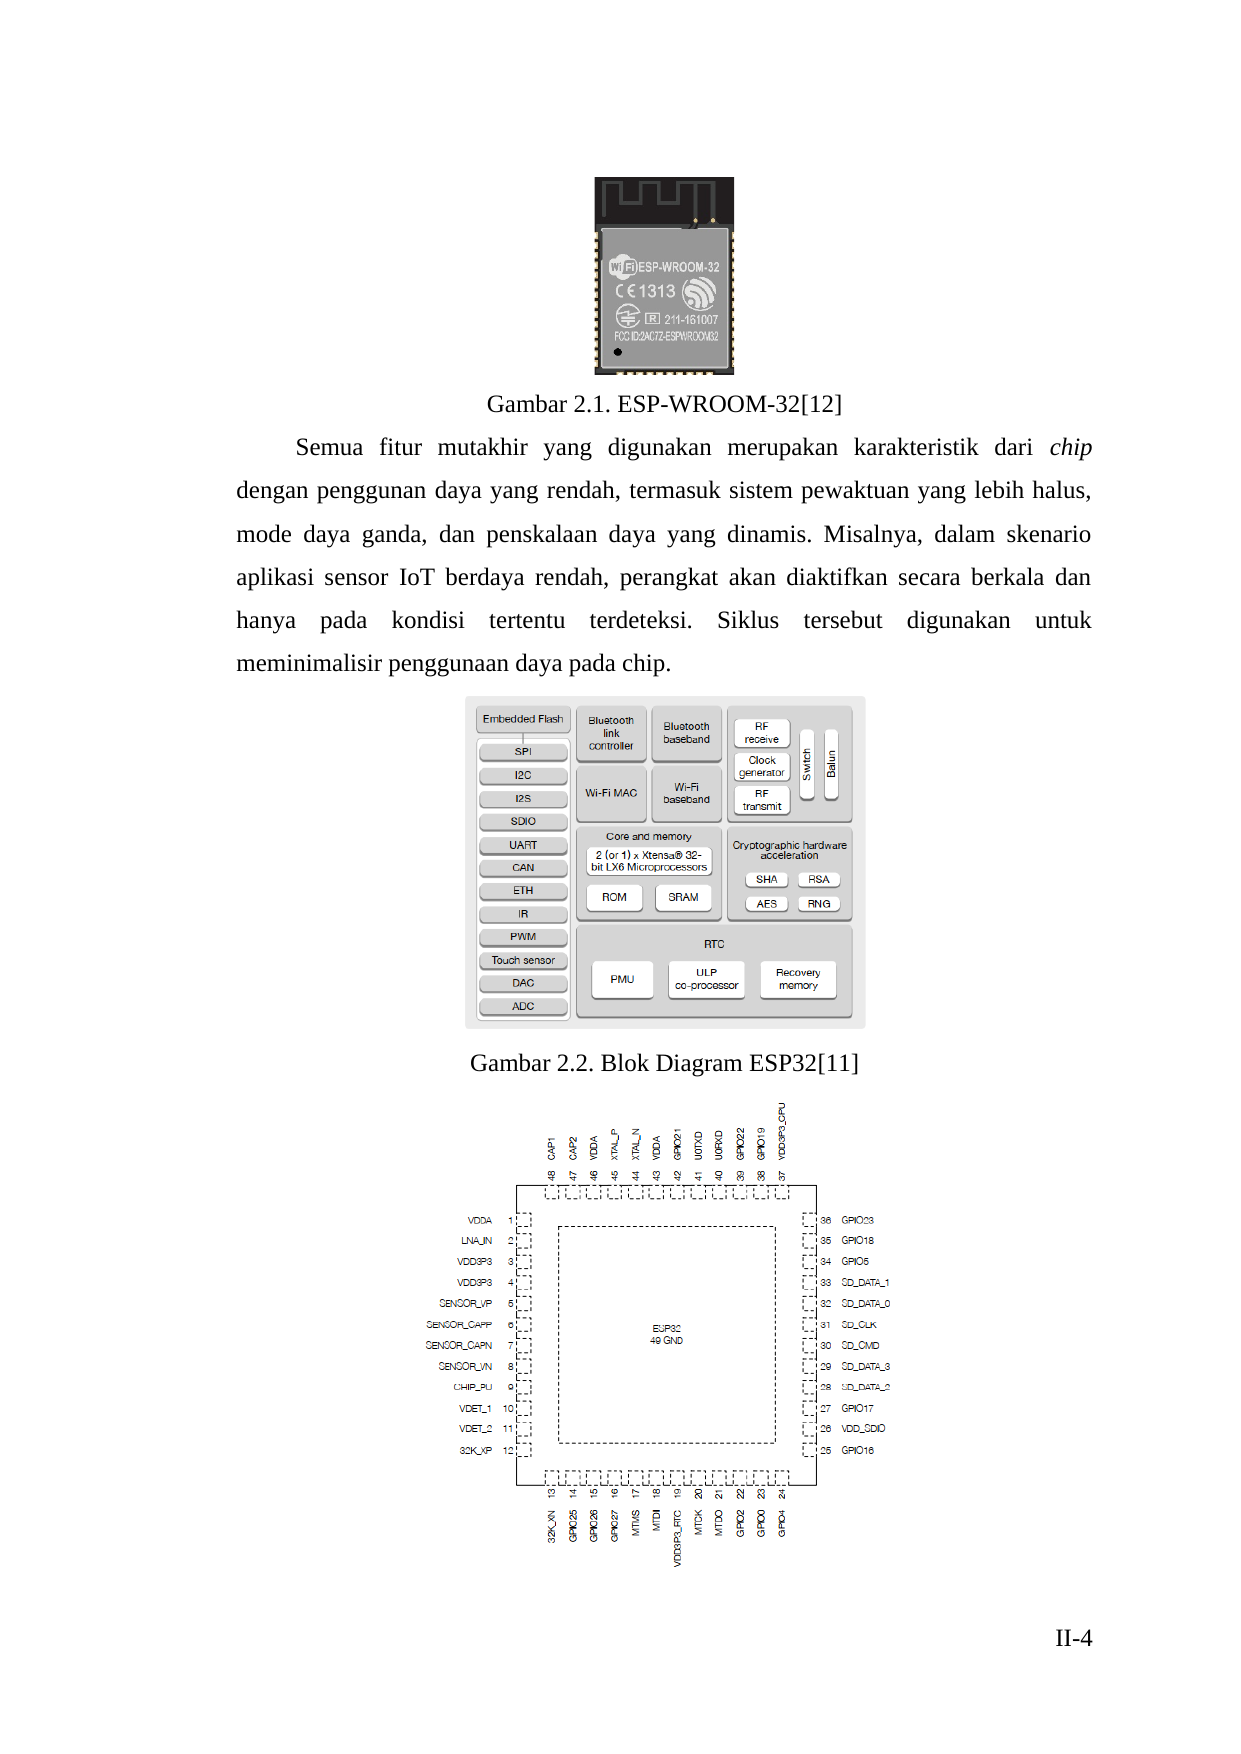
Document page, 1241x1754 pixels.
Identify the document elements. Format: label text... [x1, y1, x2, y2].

text Gambar 2.1. ESP-WROOM-32 [177, 389, 1092, 418]
list Gambar 2.2. Blok Diagram ESP32 [236, 1048, 1092, 1077]
picture [594, 177, 735, 375]
picture [416, 1091, 913, 1588]
picture [461, 691, 868, 1034]
list Semua fitur mutakhir yang digunakan merupakan karakteristik dari chip dengan penggunan daya yang rendah, termasuk sistem pewaktuan yang lebih halus, mode daya ganda, dan penskalaan daya yang dinamis. Misalnya, dalam skenario aplikasi sensor IoT berdaya rendah, perangkat akan diaktifkan secara berkala dan hanya pada kondisi tertentu terdeteksi. Siklus tersebut digunakan untuk meminimalisir penggunaan daya pada chip. [236, 432, 1092, 677]
